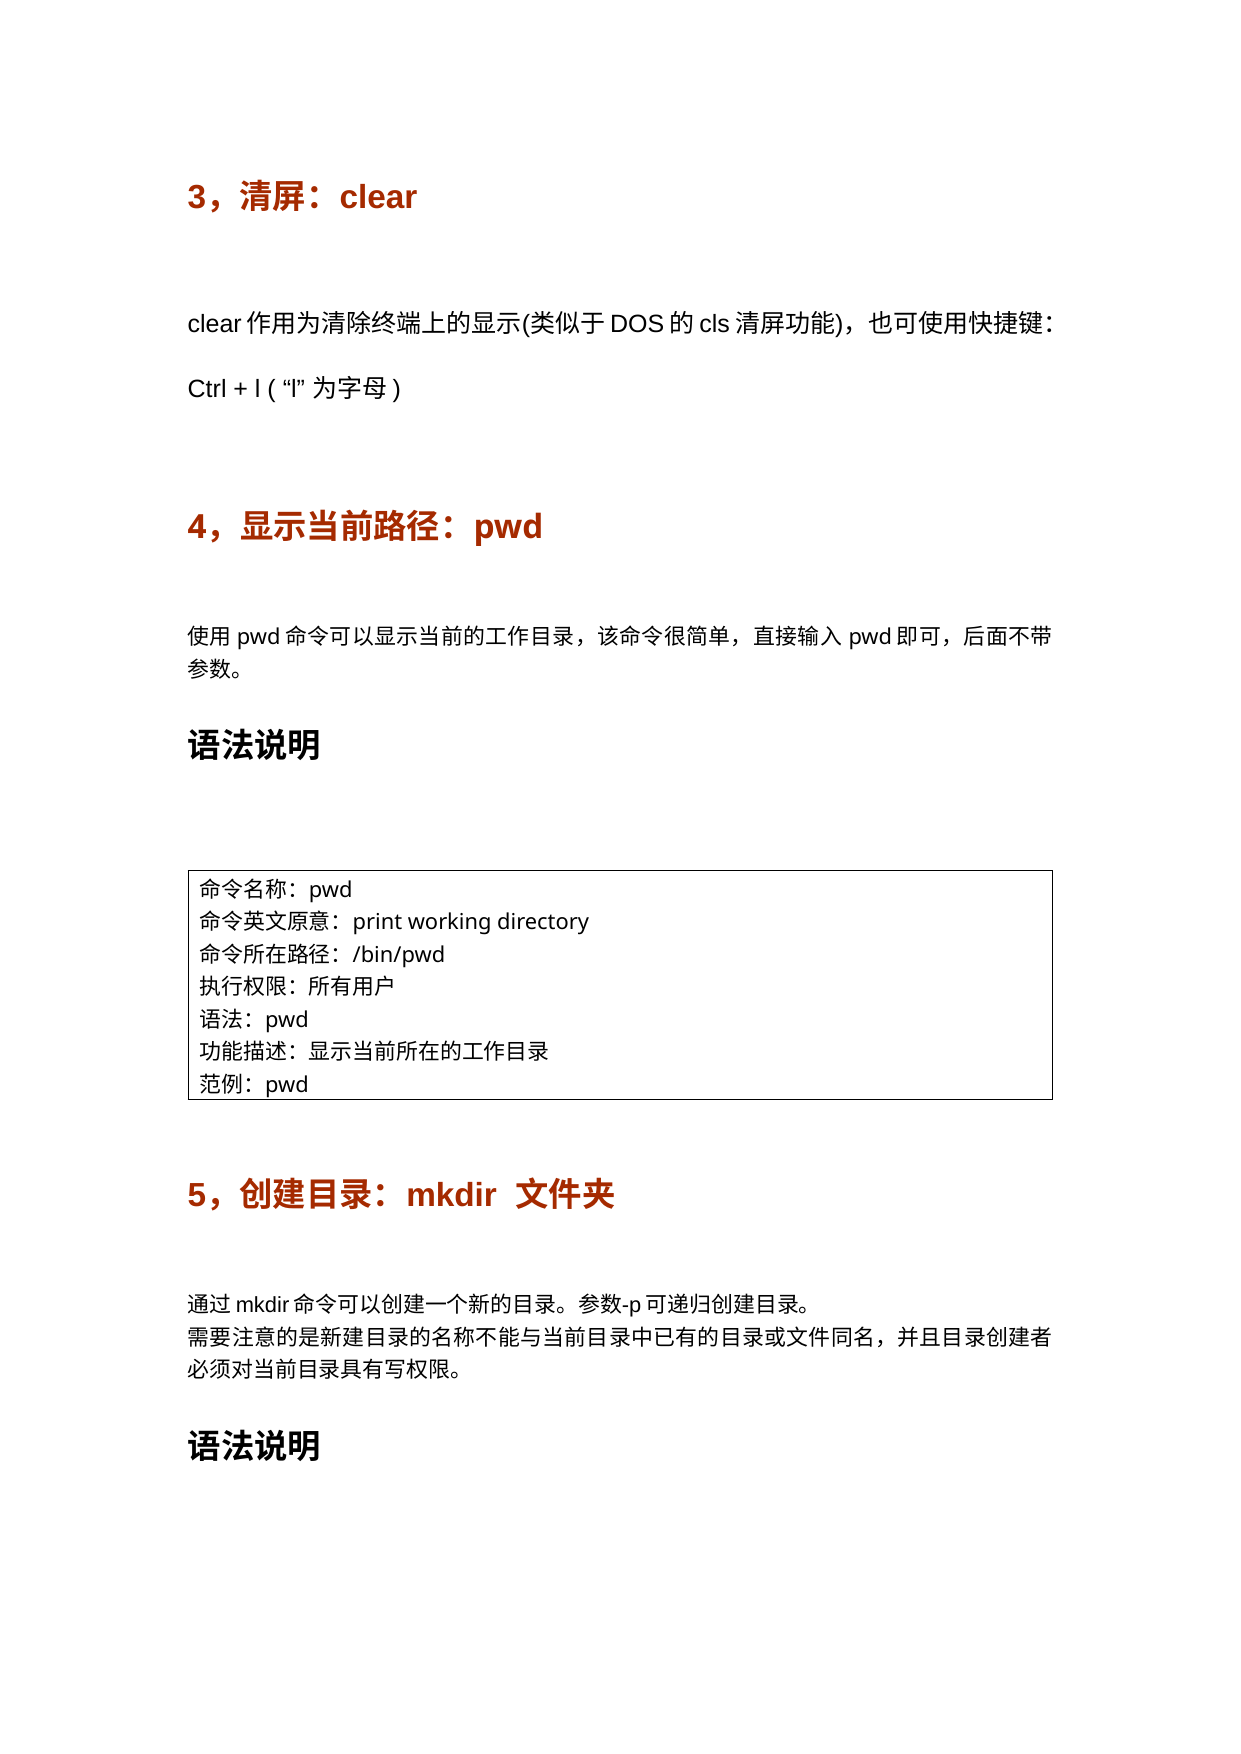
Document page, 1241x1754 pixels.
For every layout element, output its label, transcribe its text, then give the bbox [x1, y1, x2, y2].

subtitle 5，创建目录：mkdir 文件夹 [187, 1159, 1053, 1224]
table_header 命令名称：pwd 命令英文原意：print working directory 命令所在路径：/bin/pwd 执行权限：所有用户 语法：pwd 功能描述：显示当前所在的工作目录 范例：pwd [189, 871, 1052, 1099]
text 通过mkdir命令可以创建一个新的目录。参数-p可递归创建目录。 需要注意的是新建目录的名称不能与当前目录中已有的目录或文件同名，并且目录创建者必须对当前目录具有写权限。 [187, 1287, 1053, 1384]
subtitle 语法说明 [187, 711, 1053, 776]
text clear作用为清除终端上的显示(类似于DOS的cls清屏功能)，也可使用快捷键：Ctrl + l ( “l” 为字母 ) [187, 289, 1053, 419]
text 使用pwd命令可以显示当前的工作目录，该命令很简单，直接输入pwd即可，后面不带参数。 [187, 619, 1053, 684]
subtitle 语法说明 [187, 1411, 1053, 1476]
subtitle 4，显示当前路径：pwd [187, 491, 1053, 556]
subtitle 3，清屏：clear [187, 162, 1053, 227]
